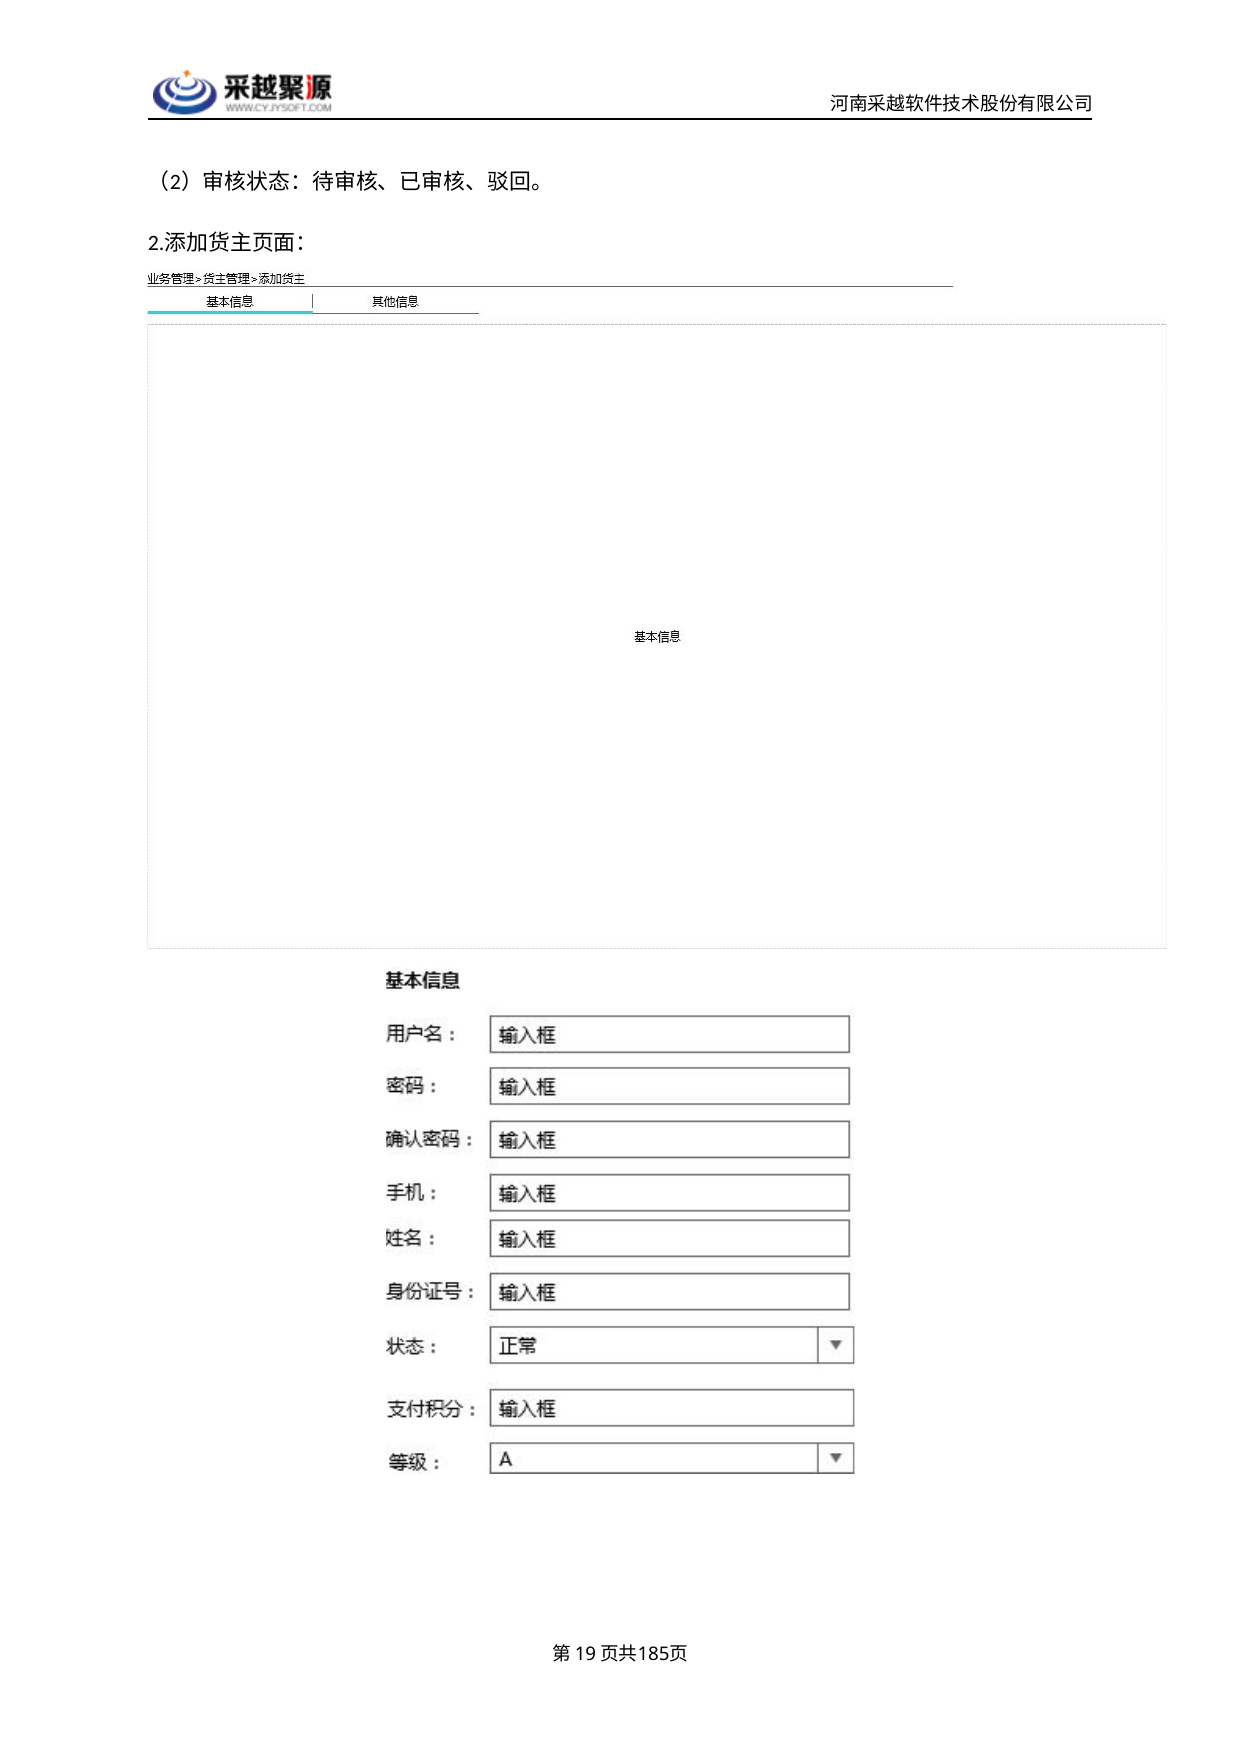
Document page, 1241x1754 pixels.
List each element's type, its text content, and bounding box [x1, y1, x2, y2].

text （2）审核状态：待审核、已审核、驳回。 [148, 149, 1092, 210]
picture [386, 967, 855, 1474]
picture [147, 270, 1167, 949]
picture [153, 70, 333, 118]
text 2.添加货主页面： [148, 210, 1092, 270]
